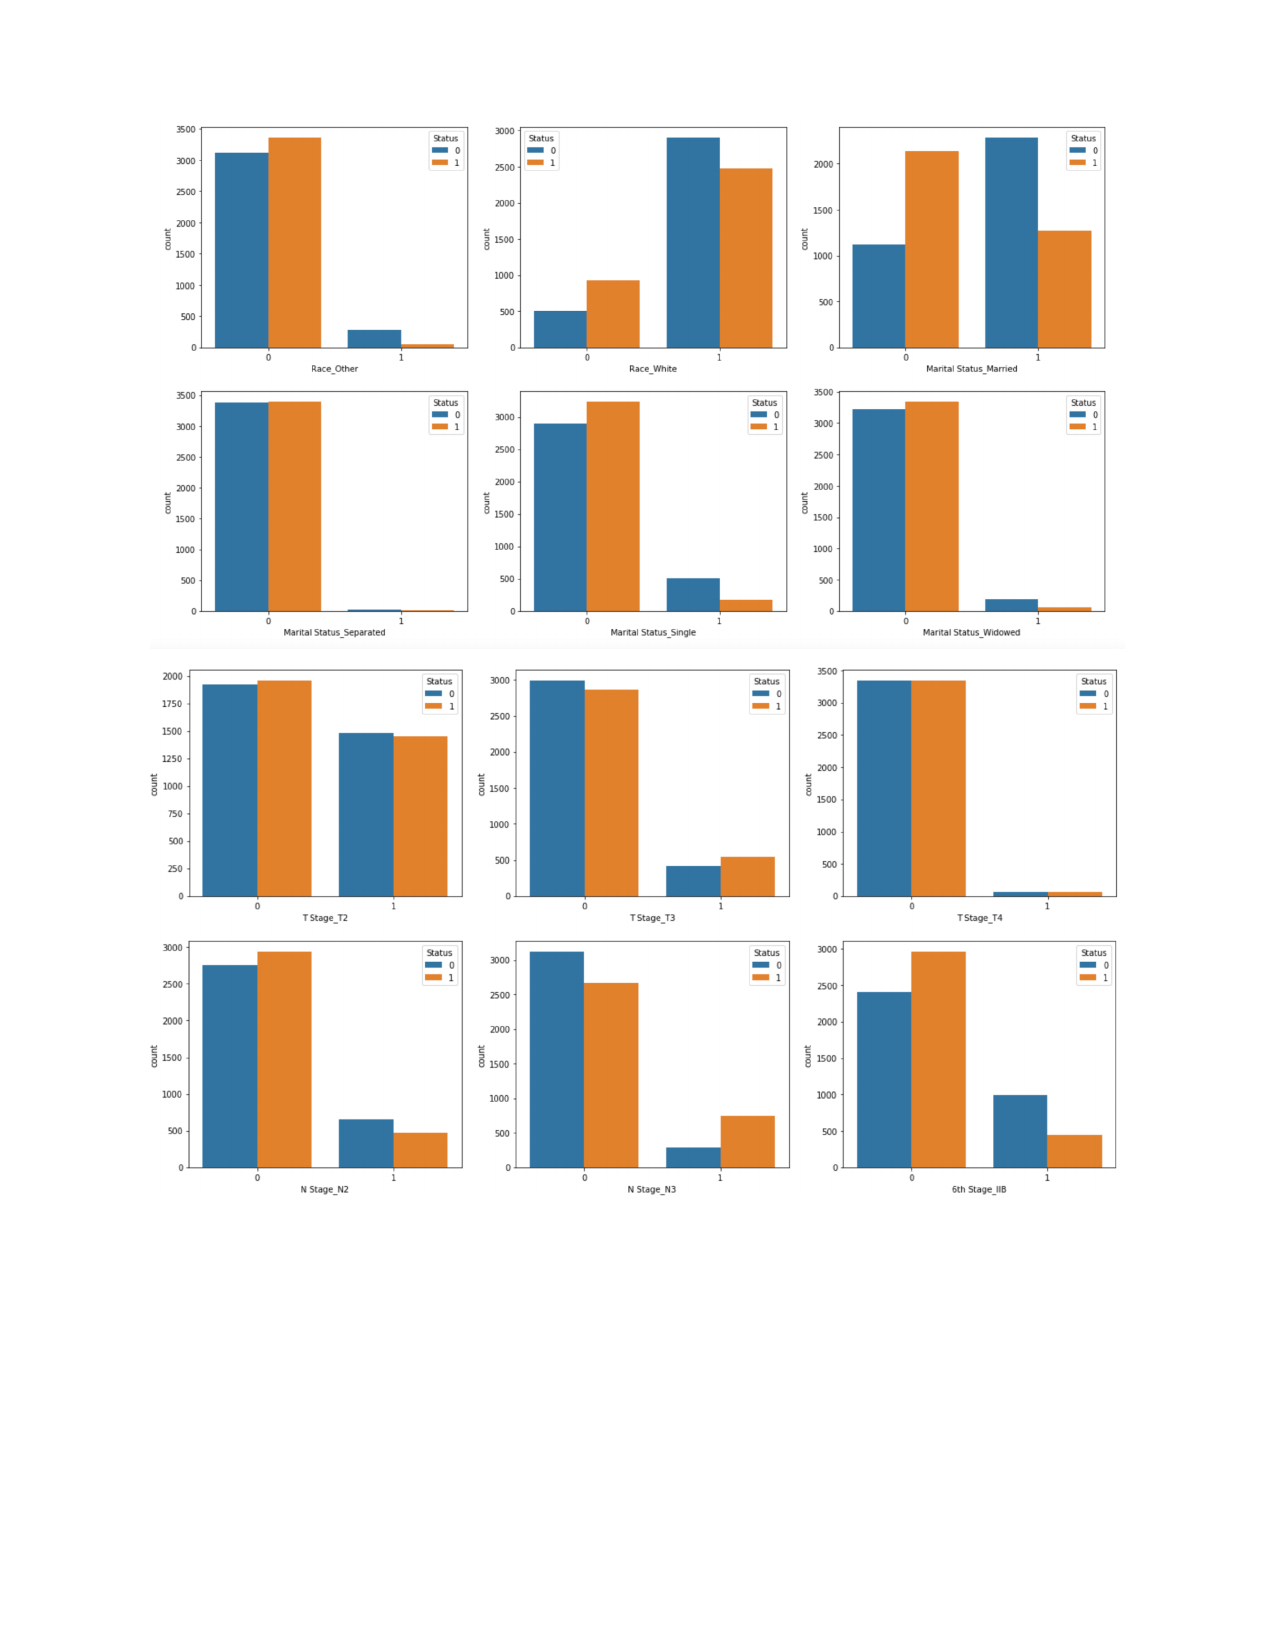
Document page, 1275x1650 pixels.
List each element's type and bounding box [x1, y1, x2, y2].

picture [150, 121, 1125, 649]
picture [150, 662, 1125, 1198]
